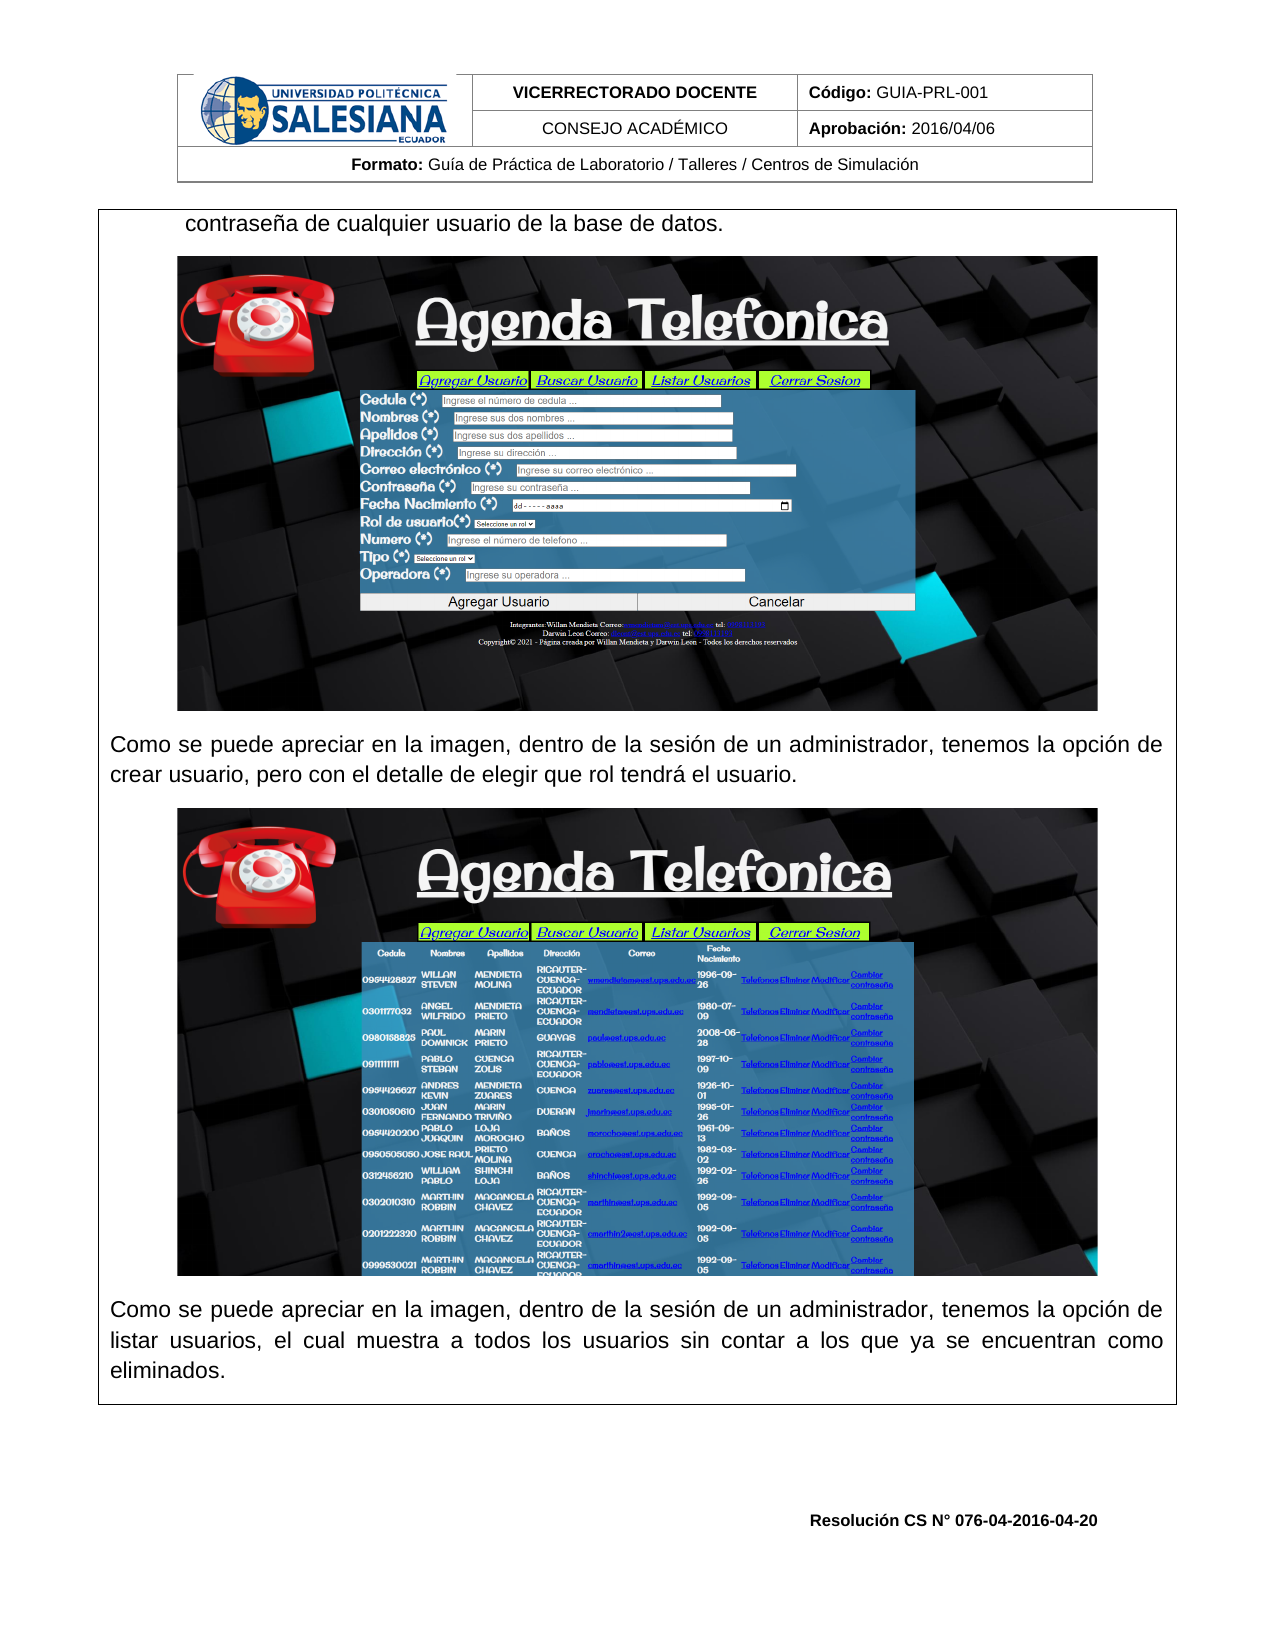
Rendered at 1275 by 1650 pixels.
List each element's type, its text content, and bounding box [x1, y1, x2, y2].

picture [177, 256, 1098, 711]
picture [193, 74, 457, 146]
picture [177, 808, 1098, 1276]
